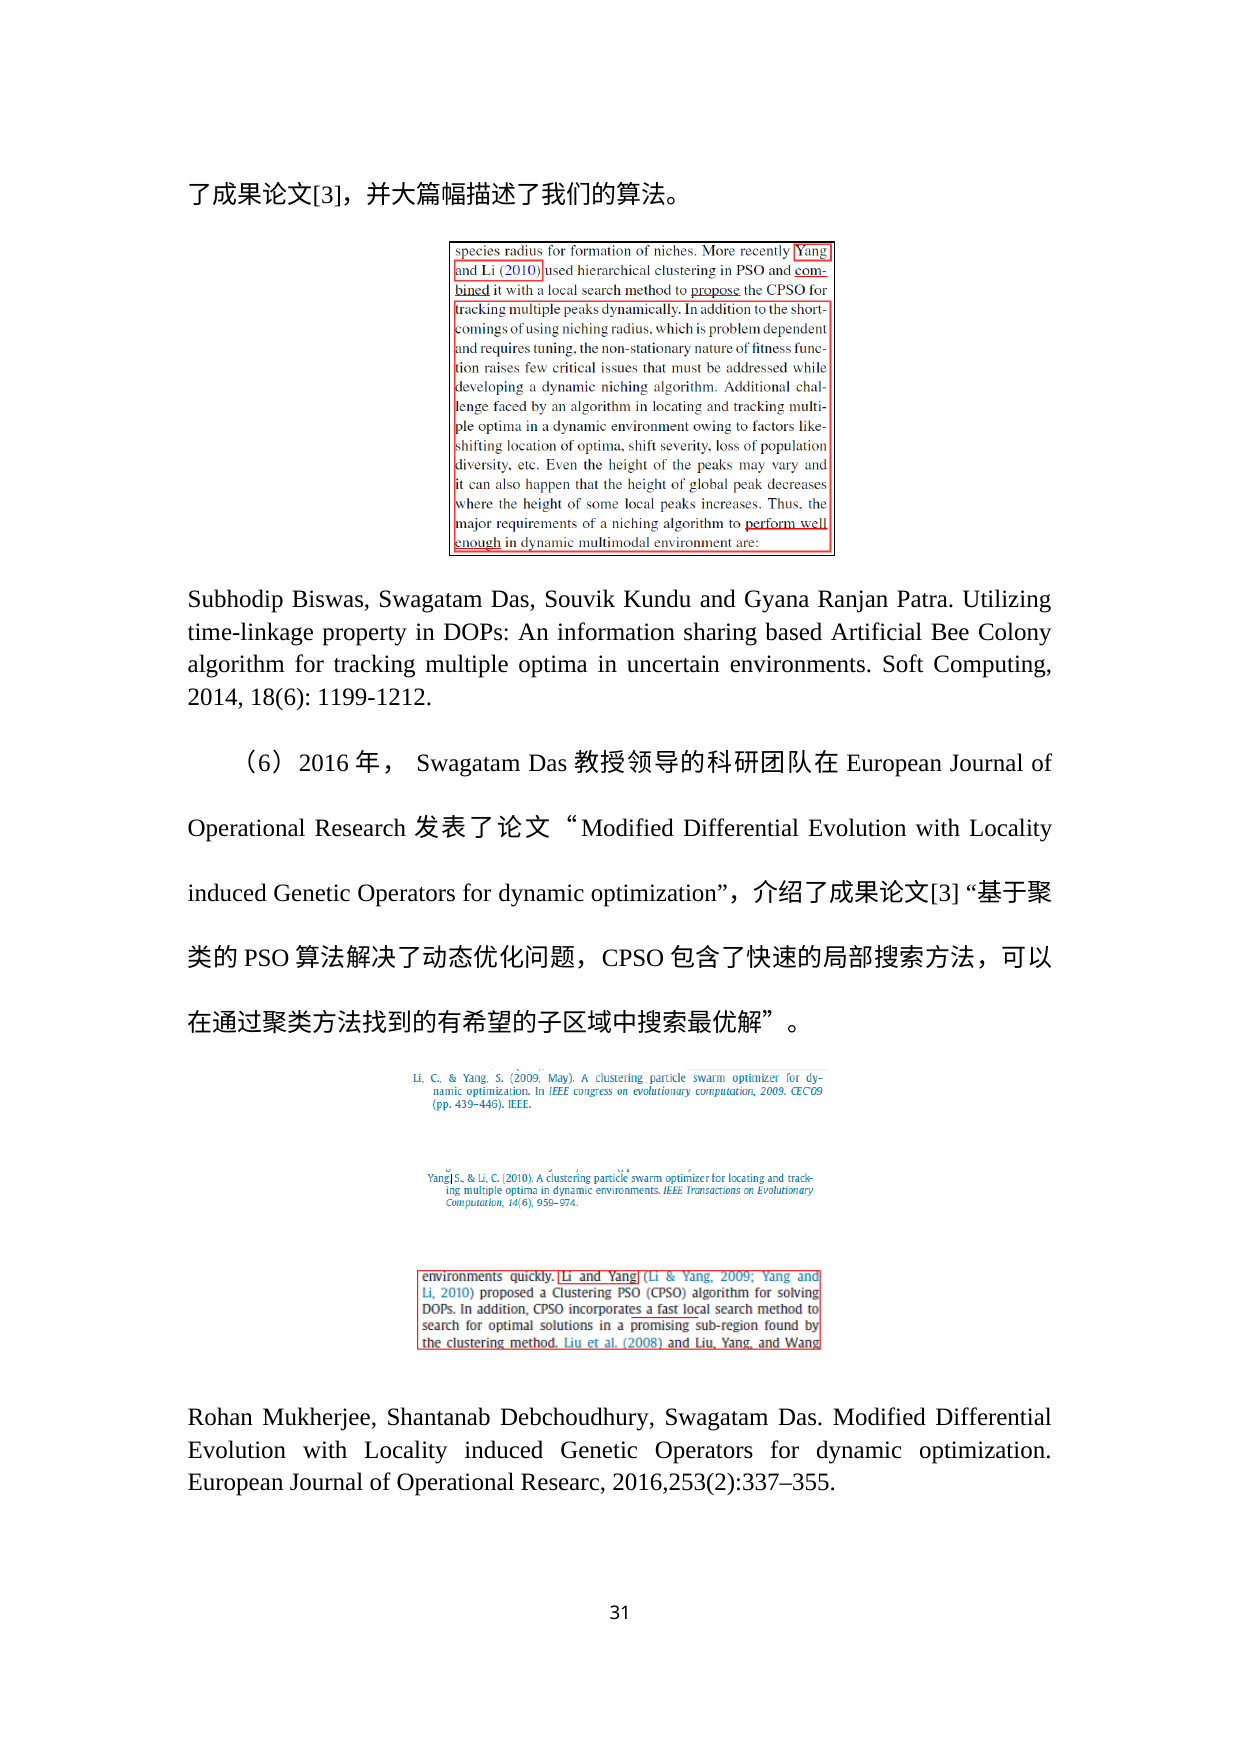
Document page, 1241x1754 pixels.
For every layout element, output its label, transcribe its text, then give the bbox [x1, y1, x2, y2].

picture [450, 243, 834, 555]
picture [412, 1069, 828, 1111]
text （6）2016年， Swagatam Das教授领导的科研团队在European Journal of Operational Research发表了论文“Modified Differential Evolution with Locality induced Genetic Operators for dynamic optimization”，介绍了成果论文[3] “基于聚类的PSO算法解决了动态优化问题，CPSO包含了快速的局部搜索方法，可以在通过聚类方法找到的有希望的子区域中搜索最优解”。 [187, 728, 1053, 1053]
picture [416, 1268, 824, 1353]
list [187, 160, 1053, 225]
picture [426, 1169, 814, 1209]
text Subhodip Biswas, Swagatam Das, Souvik Kundu and Gyana Ranjan Patra. Utilizing time-linkage property in DOPs: An information sharing based Artificial Bee Colony algorithm for tracking multiple optima in uncertain environments. Soft Computing, 2014, 18(6): 1199-1212. [187, 582, 1053, 712]
list Rohan Mukherjee, Shantanab Debchoudhury, Swagatam Das. Modified Differential Evolution with Locality induced Genetic Operators for dynamic optimization. European Journal of Operational Researc, 2016,253(2):337–355. [187, 1400, 1053, 1498]
